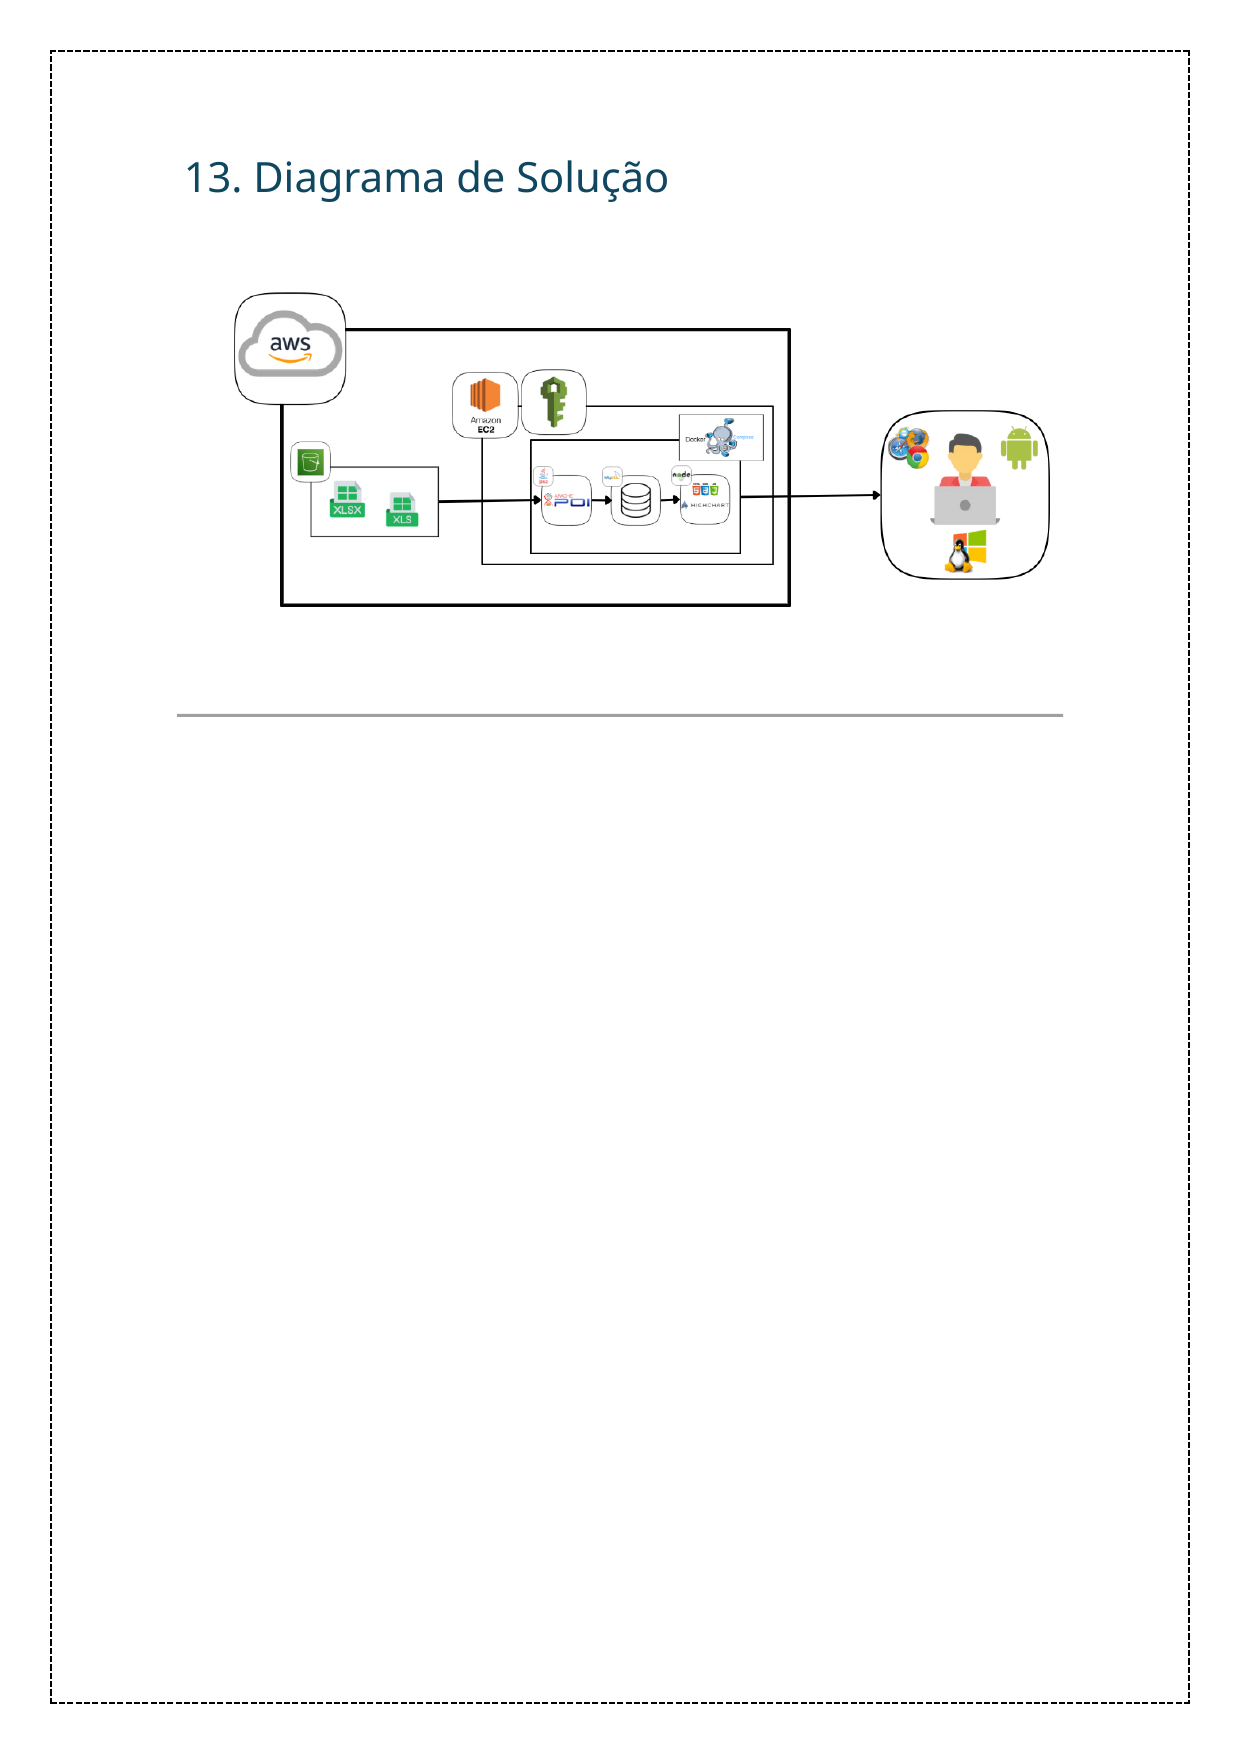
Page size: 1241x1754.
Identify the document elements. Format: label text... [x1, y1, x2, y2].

picture [177, 284, 1063, 626]
subtitle 13. Diagrama de Solução [183, 148, 1063, 204]
